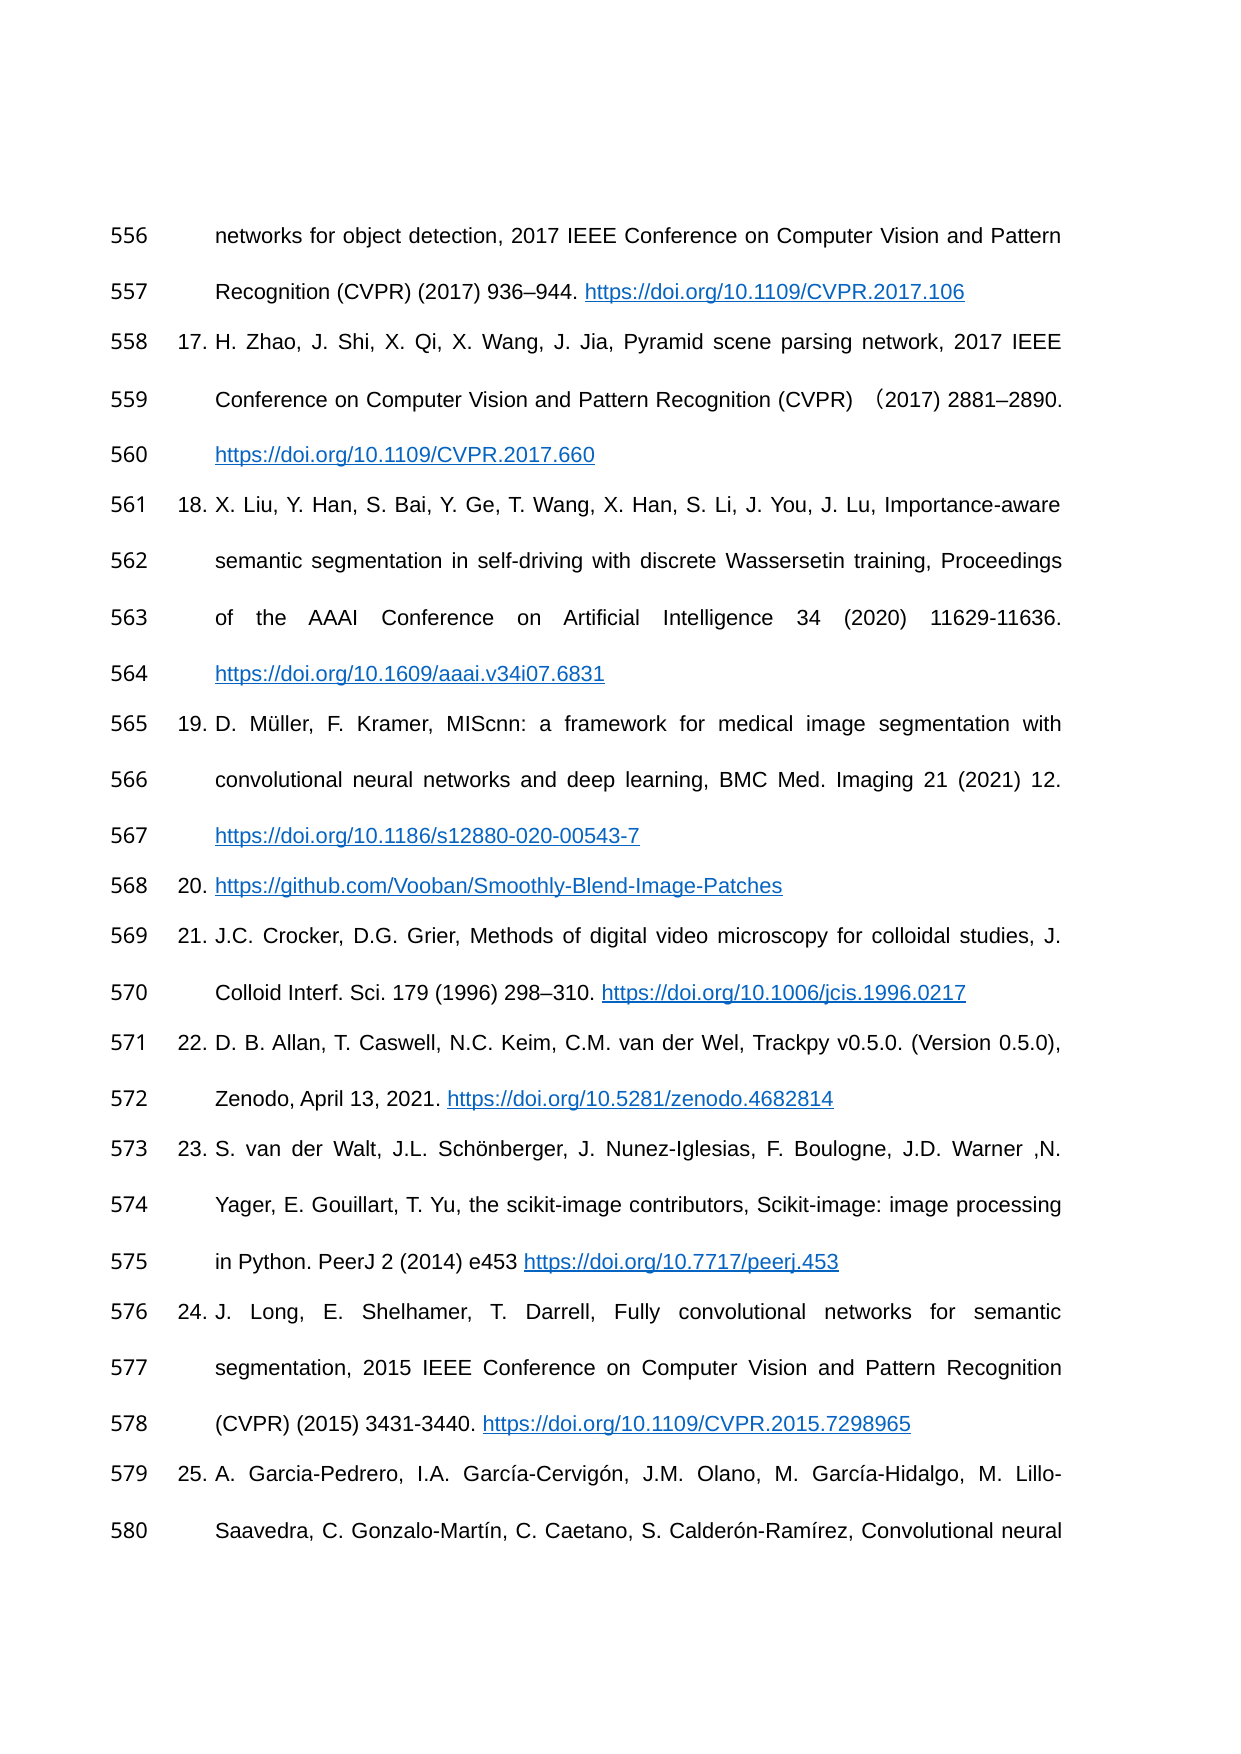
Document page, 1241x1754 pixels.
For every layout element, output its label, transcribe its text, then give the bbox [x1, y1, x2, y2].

list J. Long, E. Shelhamer, T. Darrell, Fully convolutional networks for semantic segmentation, 2015 IEEE Conference on Computer Vision and Pattern Recognition (CVPR) (2015) 3431-3440. https://doi.org/10.1109/CVPR.2015.7298965 [177, 1293, 1063, 1443]
list https://github.com/Vooban/Smoothly-Blend-Image-Patches [177, 867, 1063, 905]
list X. Liu, Y. Han, S. Bai, Y. Ge, T. Wang, X. Han, S. Li, J. You, J. Lu, Importance-aware semantic segmentation in self-driving with discrete Wassersetin training, Proceedings of the AAAI Conference on Artificial Intelligence 34 (2020) 11629-11636. https://doi.org/10.1609/aaai.v34i07.6831 [177, 486, 1063, 692]
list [177, 1455, 1063, 1549]
list D. Müller, F. Kramer, MIScnn: a framework for medical image segmentation with convolutional neural networks and deep learning, BMC Med. Imaging 21 (2021) 12. https://doi.org/10.1186/s12880-020-00543-7 [177, 704, 1063, 854]
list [177, 217, 1063, 311]
list H. Zhao, J. Shi, X. Qi, X. Wang, J. Jia, Pyramid scene parsing network, 2017 IEEE Conference on Computer Vision and Pattern Recognition (CVPR) （2017) 2881–2890. https://doi.org/10.1109/CVPR.2017.660 [177, 323, 1063, 473]
list D. B. Allan, T. Caswell, N.C. Keim, C.M. van der Wel, Trackpy v0.5.0. (Version 0.5.0), Zenodo, April 13, 2021. https://doi.org/10.5281/zenodo.4682814 [177, 1024, 1063, 1117]
list J.C. Crocker, D.G. Grier, Methods of digital video microscopy for colloidal studies, J. Colloid Interf. Sci. 179 (1996) 298–310. https://doi.org/10.1006/jcis.1996.0217 [177, 917, 1063, 1011]
list S. van der Walt, J.L. Schönberger, J. Nunez-Iglesias, F. Boulogne, J.D. Warner ,N. Yager, E. Gouillart, T. Yu, the scikit-image contributors, Scikit-image: image processing in Python. PeerJ 2 (2014) e453 https://doi.org/10.7717/peerj.453 [177, 1130, 1063, 1280]
